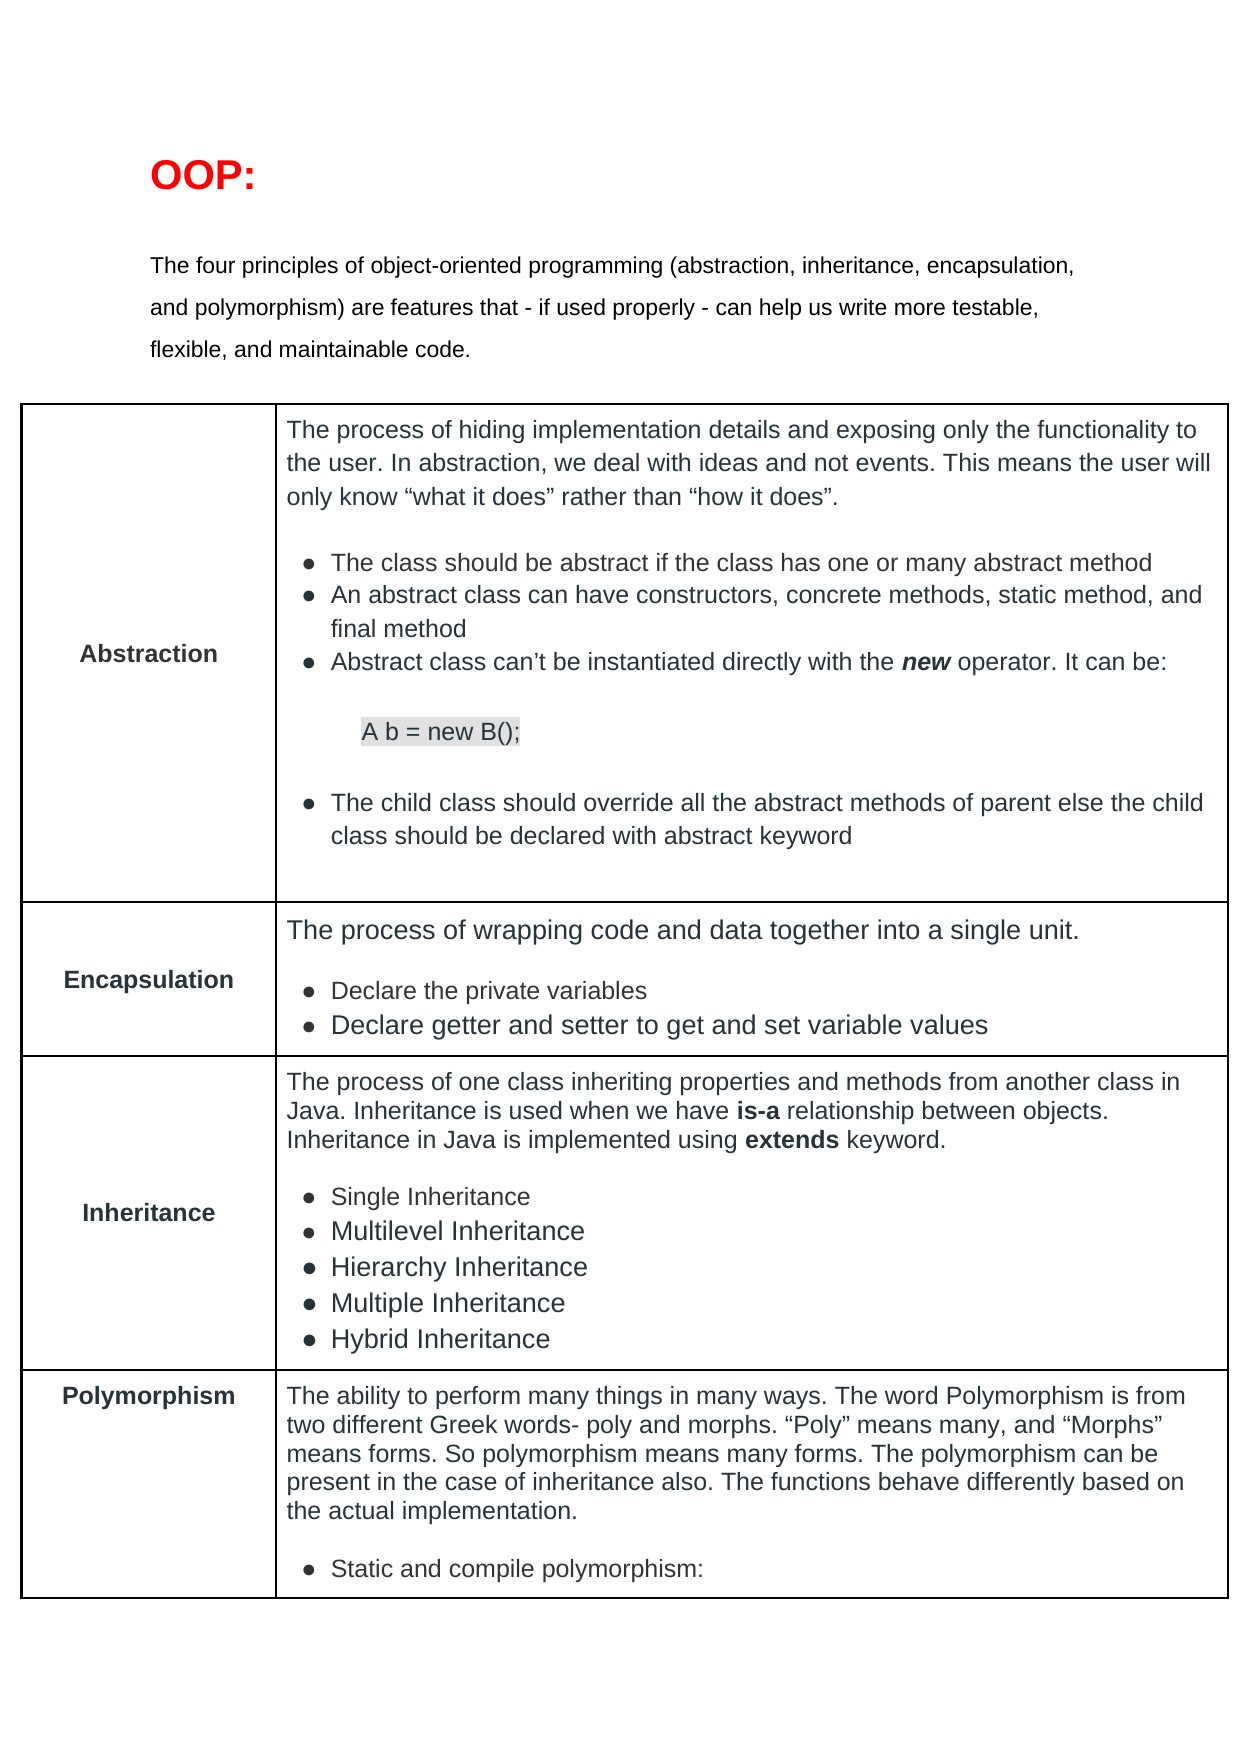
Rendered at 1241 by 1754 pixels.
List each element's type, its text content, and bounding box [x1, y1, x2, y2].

table_cell Encapsulation [23, 903, 275, 1055]
text The four principles of object-oriented programming (abstraction, inheritance, encapsulation, and polymorphism) are features that - if used properly - can help us write more testable, flexible, and maintainable code. [150, 252, 1090, 362]
subtitle OOP: [150, 150, 1090, 198]
table_cell The process of wrapping code and data together into a single unit. Declare the private variables Declare getter and setter to get and set variable values [277, 903, 1227, 1055]
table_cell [277, 1371, 1227, 1597]
table_header The process of hiding implementation details and exposing only the functionality to the user. In abstraction, we deal with ideas and not events. This means the user will only know “what it does” rather than “how it does”. The class should be abstract if the class has one or many abstract method An abstract class can have constructors, concrete methods, static method, and final method Abstract class can’t be instantiated directly with the new operator. It can be: A b = new B(); The child class should override all the abstract methods of parent else the child class should be declared with abstract keyword [277, 405, 1227, 901]
table_cell Polymorphism [23, 1371, 275, 1597]
table_cell The process of one class inheriting properties and methods from another class in Java. Inheritance is used when we have is-a relationship between objects. Inheritance in Java is implemented using extends keyword. Single Inheritance Multilevel Inheritance Hierarchy Inheritance Multiple Inheritance Hybrid Inheritance [277, 1057, 1227, 1368]
table_header Abstraction [23, 405, 275, 901]
table_cell Inheritance [23, 1057, 275, 1368]
